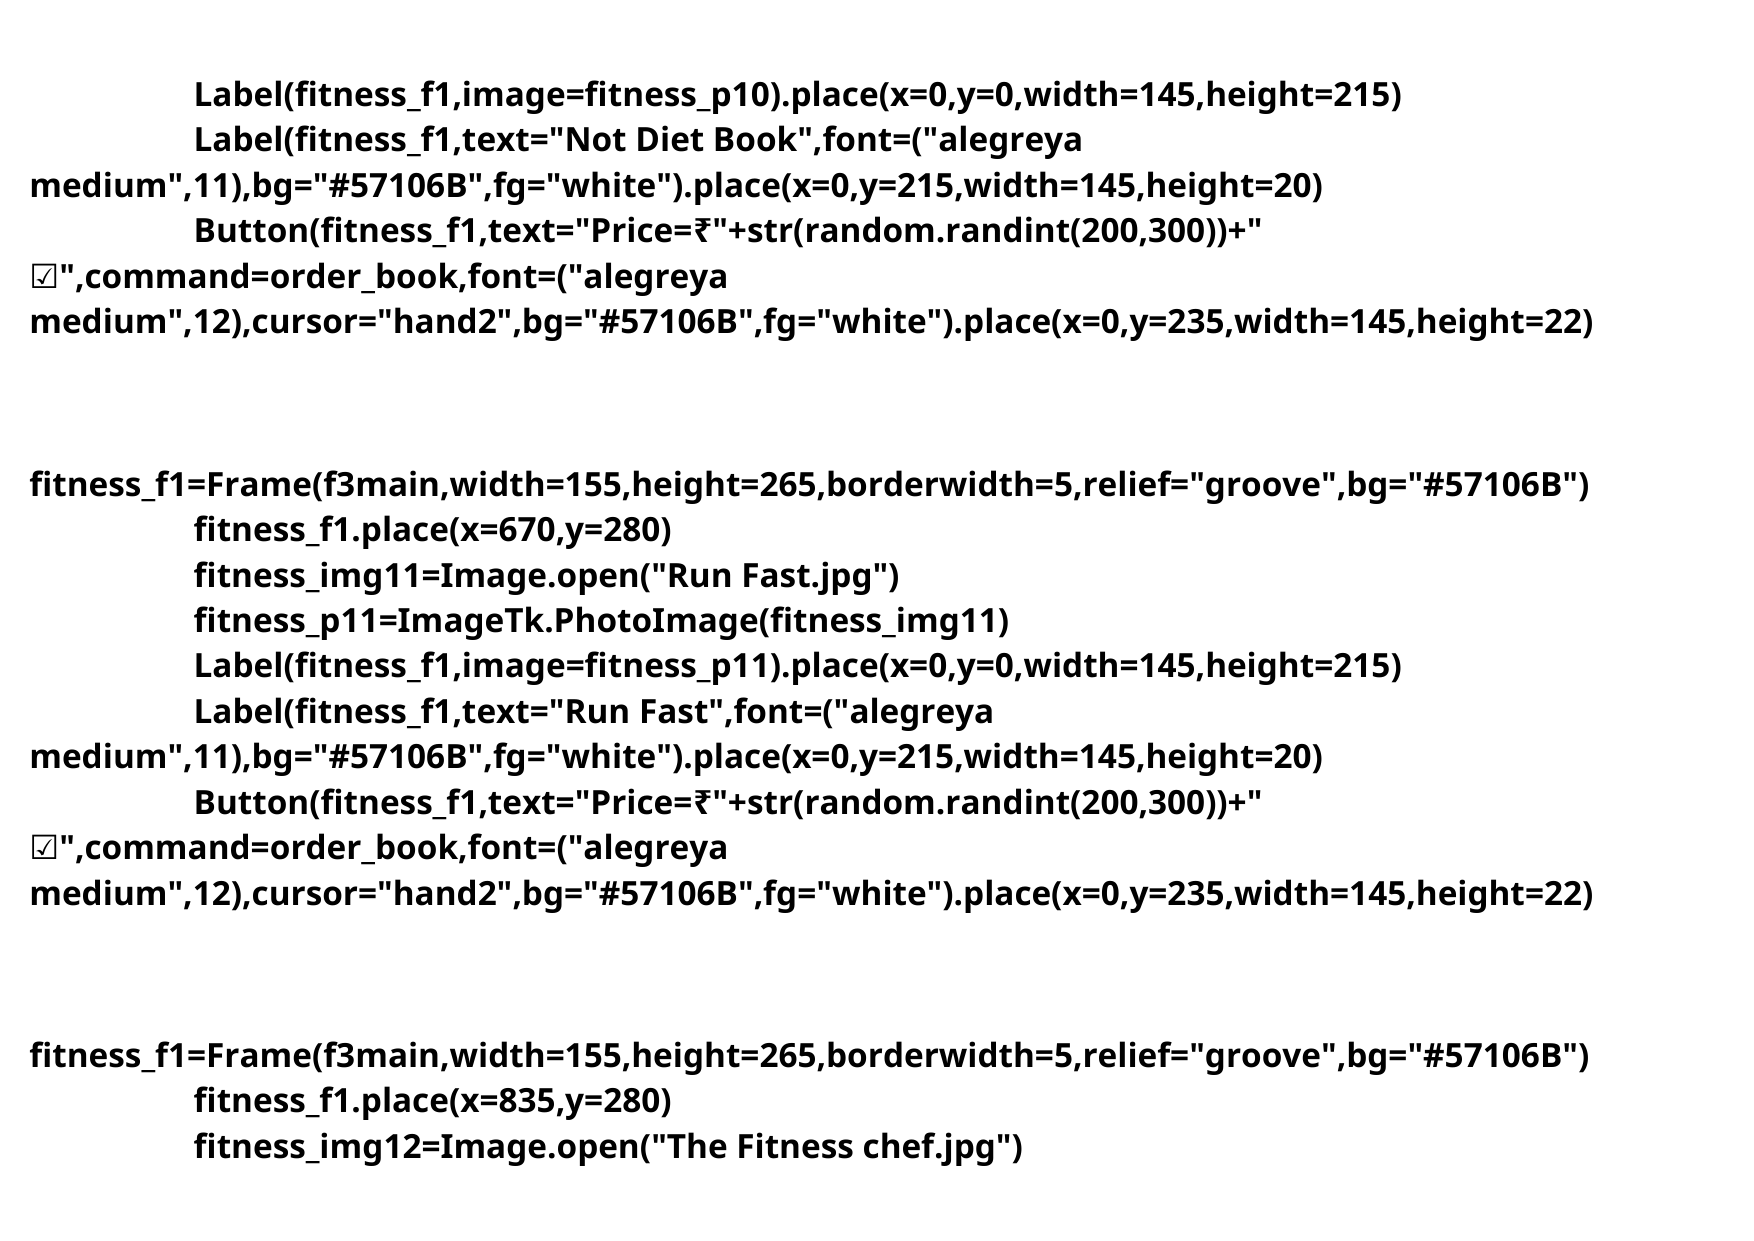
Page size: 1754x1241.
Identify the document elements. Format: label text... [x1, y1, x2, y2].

text fitness_img12=Image.open("The Fitness chef.jpg") [29, 1123, 1643, 1168]
text fitness_f1.place(x=835,y=280) [29, 1077, 1643, 1123]
text fitness_p11=ImageTk.PhotoImage(fitness_img11) [29, 597, 1643, 642]
text fitness_img11=Image.open("Run Fast.jpg") [29, 551, 1643, 597]
text Label(fitness_f1,text="Run Fast",font=("alegreya medium",11),bg="#57106B",fg="white").place(x=0,y=215,width=145,height=20) [29, 688, 1643, 778]
text fitness_f1=Frame(f3main,width=155,height=265,borderwidth=5,relief="groove",bg="#57106B") [29, 434, 1643, 506]
text Label(fitness_f1,text="Not Diet Book",font=("alegreya medium",11),bg="#57106B",fg="white").place(x=0,y=215,width=145,height=20) [29, 116, 1643, 207]
text fitness_f1=Frame(f3main,width=155,height=265,borderwidth=5,relief="groove",bg="#57106B") [29, 1006, 1643, 1077]
text Label(fitness_f1,image=fitness_p11).place(x=0,y=0,width=145,height=215) [29, 642, 1643, 688]
text fitness_f1.place(x=670,y=280) [29, 506, 1643, 551]
text Label(fitness_f1,image=fitness_p10).place(x=0,y=0,width=145,height=215) [29, 71, 1643, 116]
